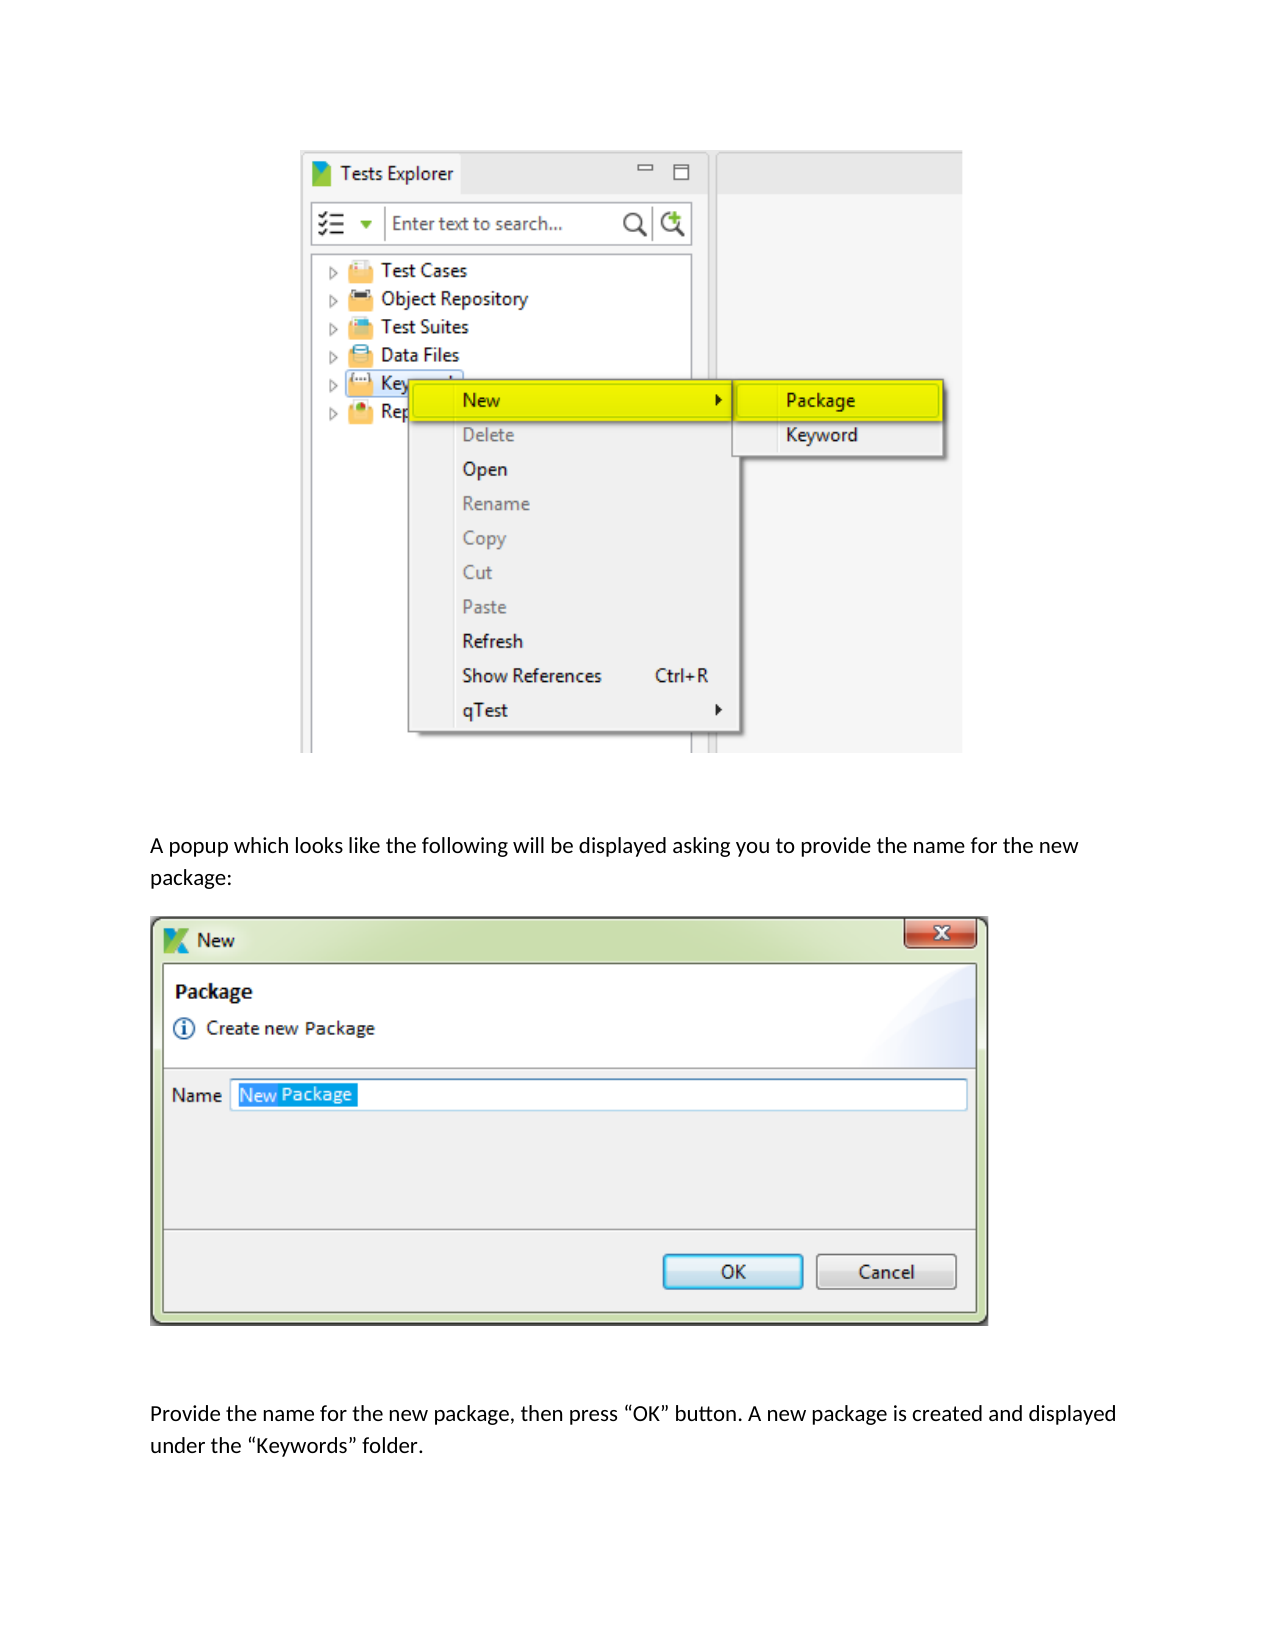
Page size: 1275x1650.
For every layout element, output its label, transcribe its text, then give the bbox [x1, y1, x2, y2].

text A popup which looks like the following will be displayed asking you to provide the name for the new package: [150, 831, 1125, 891]
picture [300, 150, 963, 753]
text Provide the name for the new package, then press “OK” button. A new package is created and displayed under the “Keywords” folder. [150, 1399, 1125, 1460]
picture [150, 916, 989, 1326]
